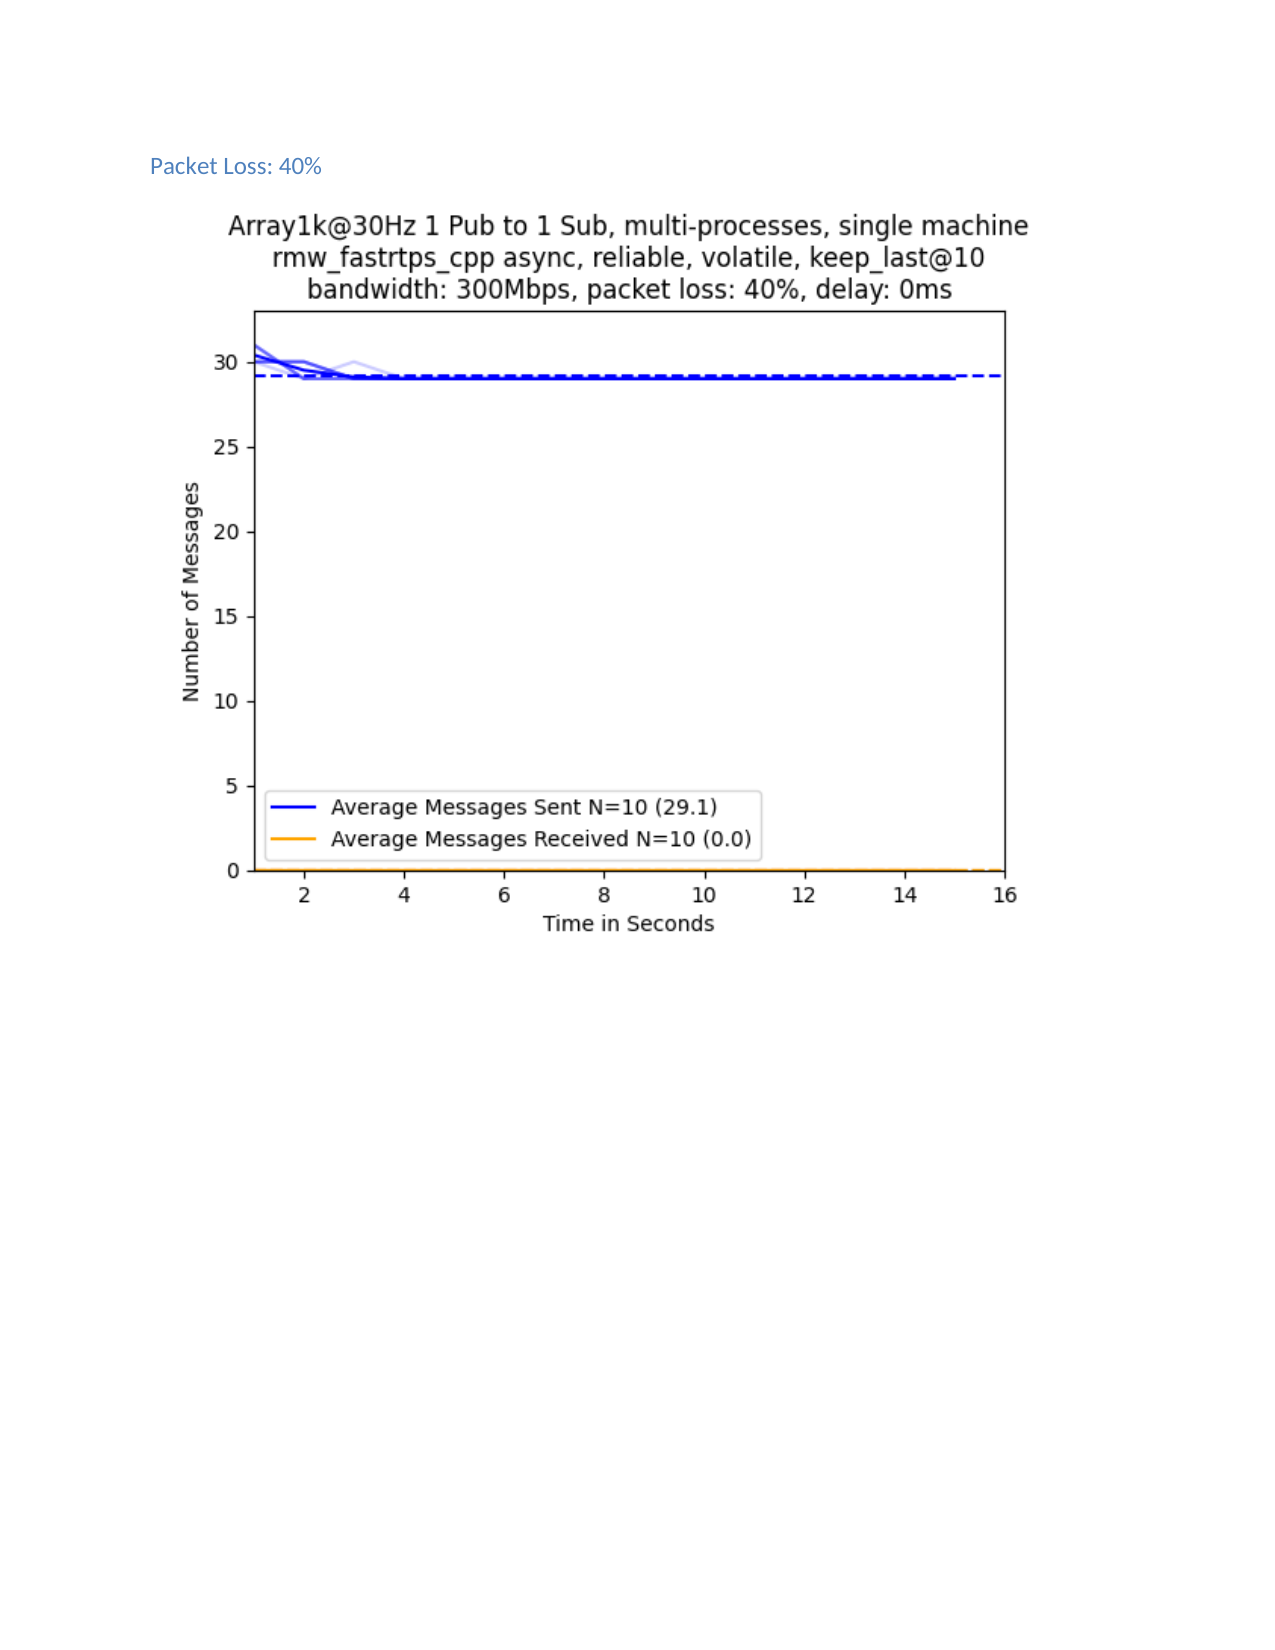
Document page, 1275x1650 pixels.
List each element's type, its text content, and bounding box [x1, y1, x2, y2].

subtitle Packet Loss: 40% [150, 150, 1125, 181]
picture [168, 199, 1044, 951]
